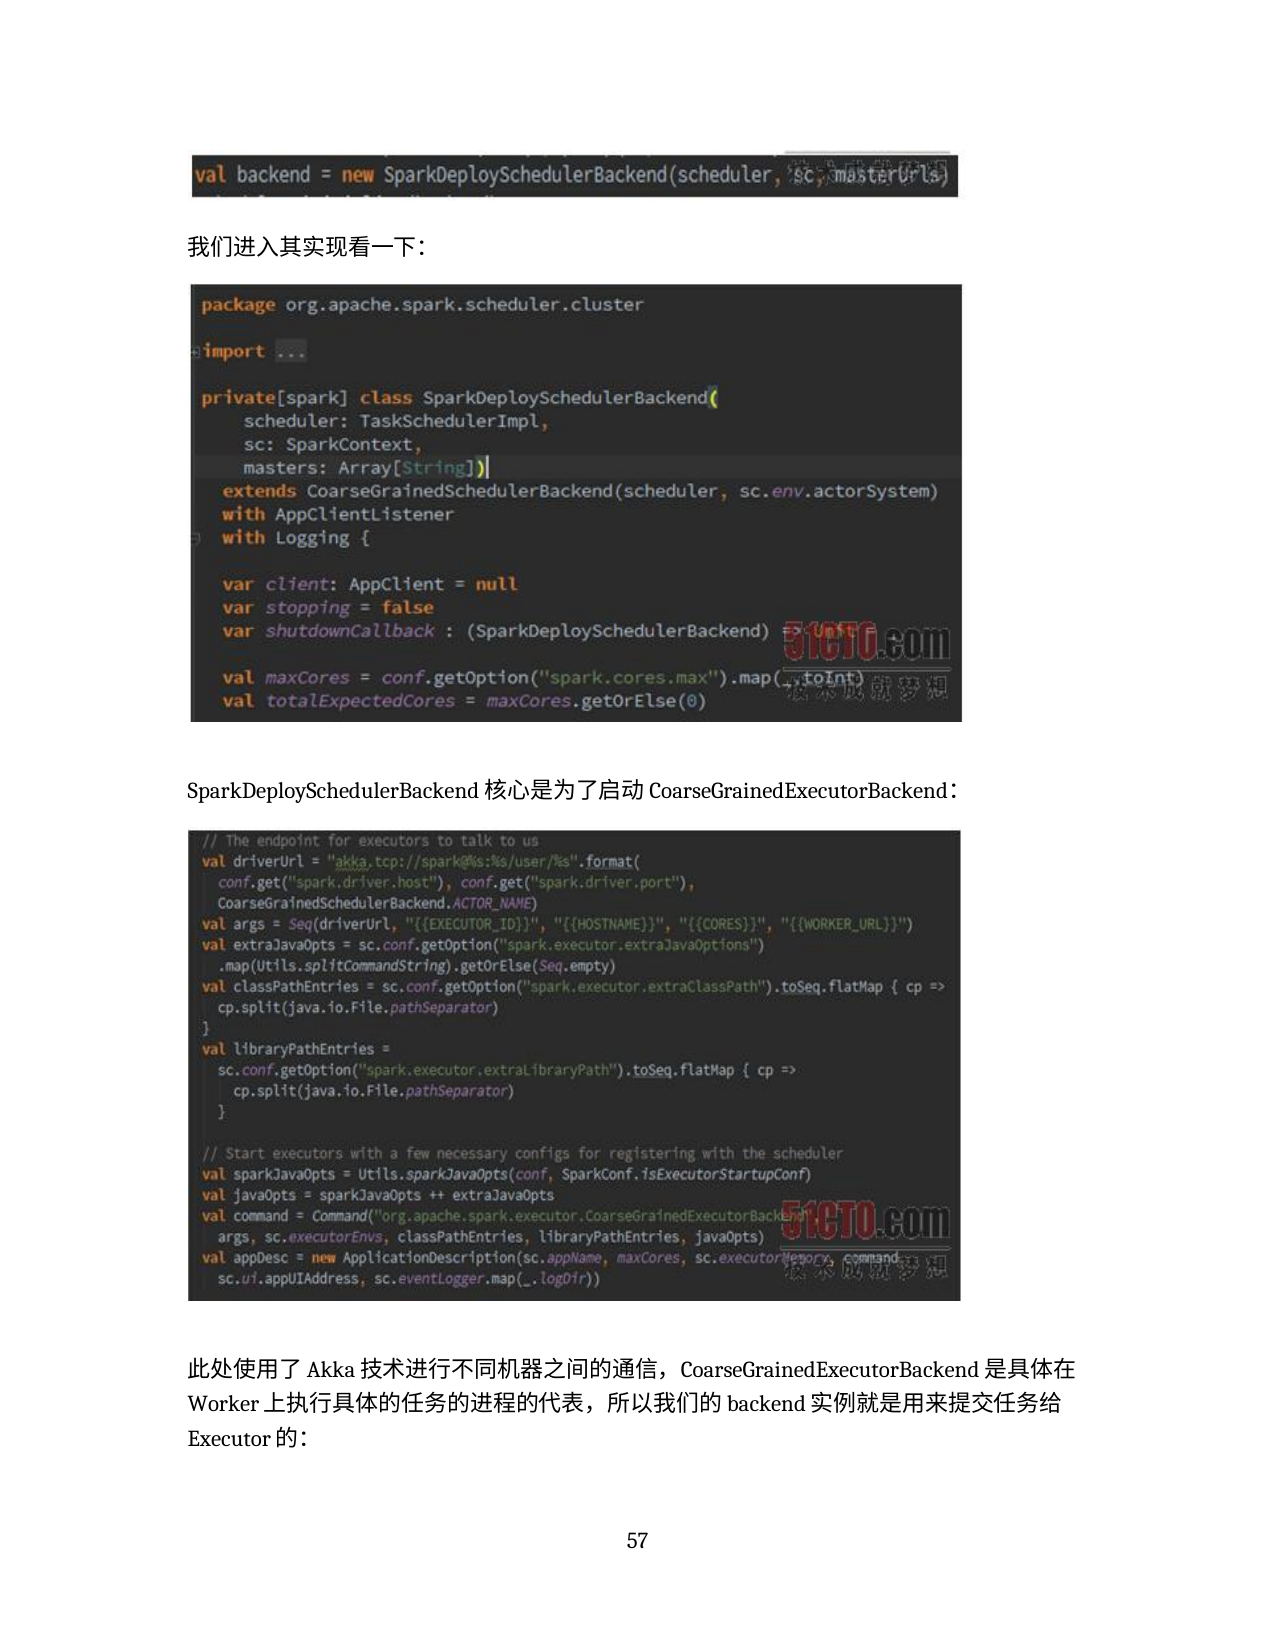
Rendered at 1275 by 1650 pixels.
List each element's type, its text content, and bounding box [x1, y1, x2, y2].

picture [187, 283, 966, 722]
text SparkDeploySchedulerBackend核心是为了启动CoarseGrainedExecutorBackend： [187, 743, 1087, 805]
text 我们进入其实现看一下： [187, 228, 1087, 262]
text 此处使用了Akka技术进行不同机器之间的通信，CoarseGrainedExecutorBackend是具体在Worker上执行具体的任务的进程的代表，所以我们的backend实例就是用来提交任务给Executor的： [187, 1323, 1087, 1453]
picture [187, 827, 966, 1301]
picture [187, 150, 966, 207]
